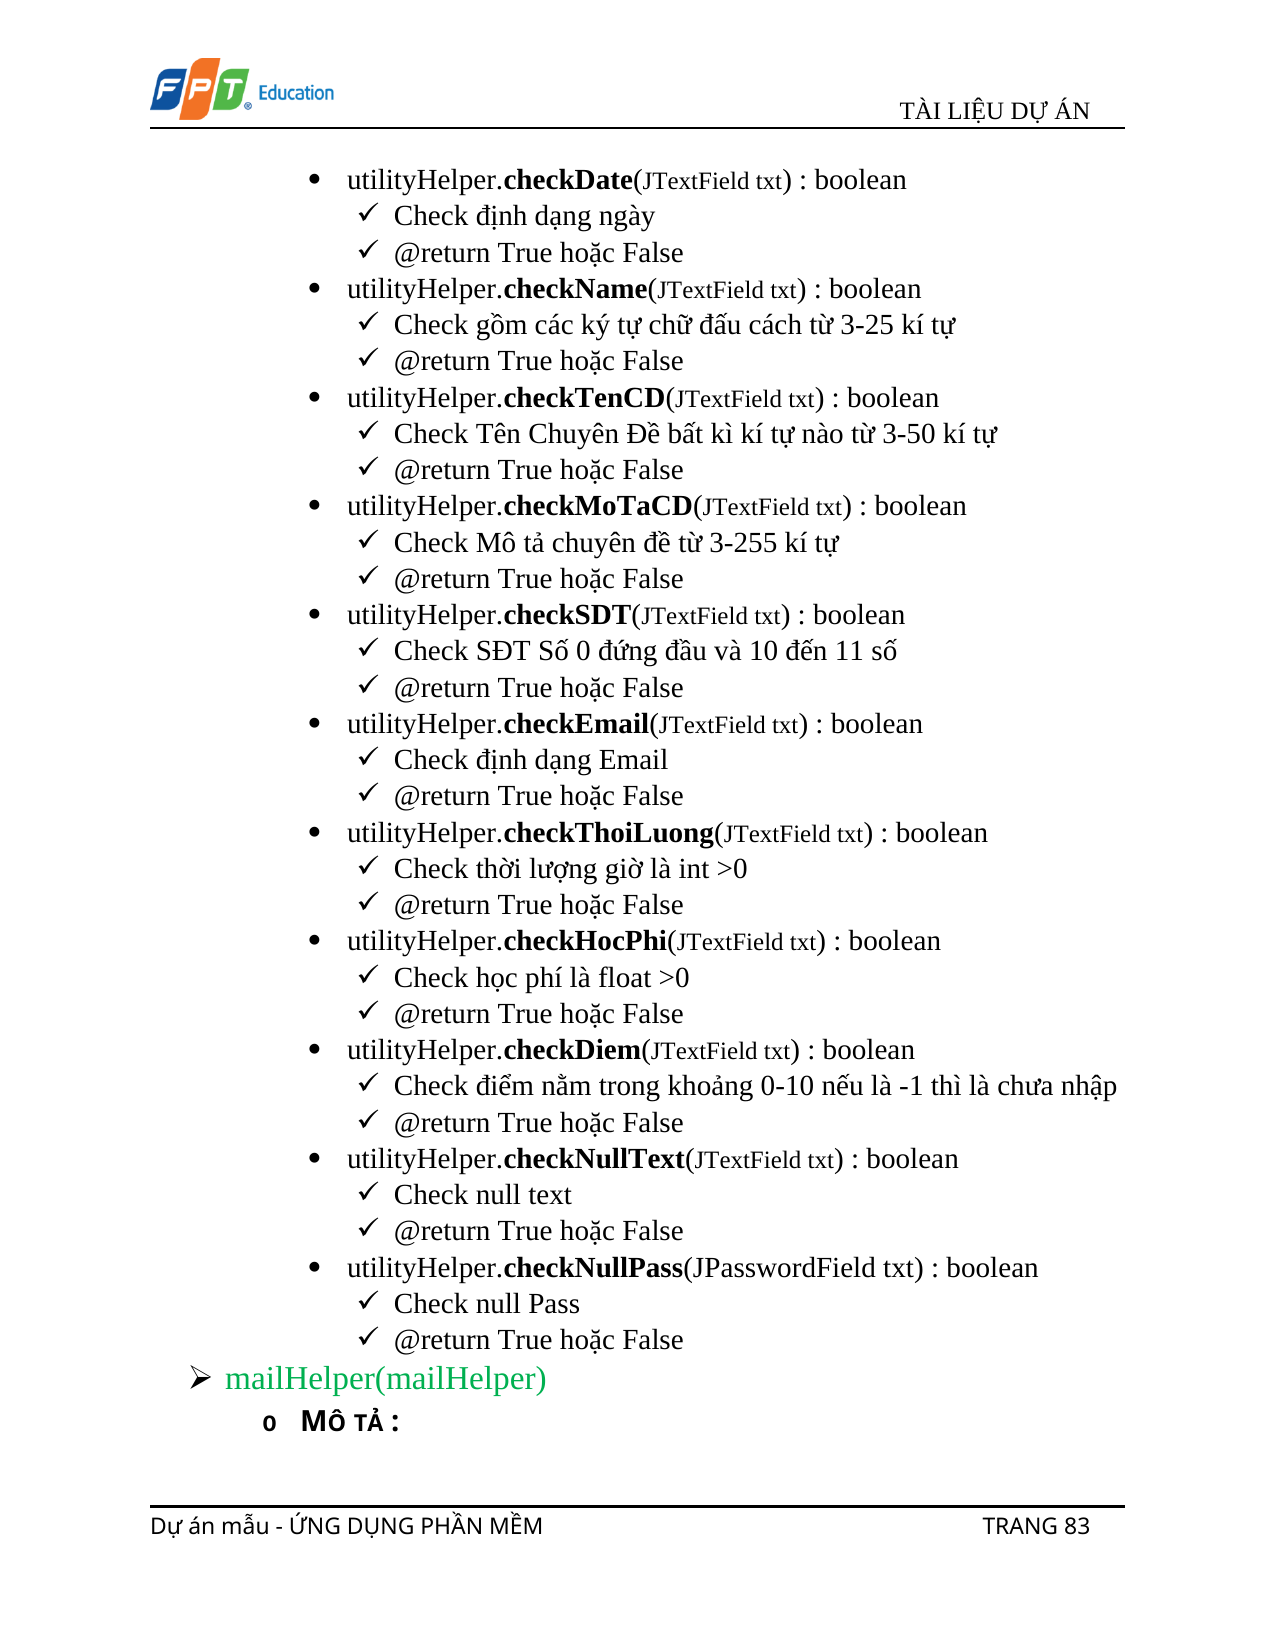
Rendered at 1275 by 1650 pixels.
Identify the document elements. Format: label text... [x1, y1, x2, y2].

list utilityHelper.checkDiem(JTextField txt) : boolean [309, 1032, 1125, 1066]
list Check học phí là float >0 [356, 960, 1125, 993]
list utilityHelper.checkEmail(JTextField txt) : boolean [309, 706, 1125, 739]
list Check Mô tả chuyên đề từ 3-255 kí tự [356, 525, 1125, 558]
list utilityHelper.checkNullPass(JPasswordField txt) : boolean [309, 1250, 1125, 1283]
list mailHelper(mailHelper) [187, 1358, 1125, 1397]
list @return True hoặc False [356, 1105, 1125, 1138]
list utilityHelper.checkMoTaCD(JTextField txt) : boolean [309, 488, 1125, 522]
list utilityHelper.checkTenCD(JTextField txt) : boolean [309, 380, 1125, 413]
list Check SĐT Số 0 đứng đầu và 10 đến 11 số [356, 633, 1125, 667]
list @return True hoặc False [356, 235, 1125, 268]
list @return True hoặc False [356, 996, 1125, 1029]
list @return True hoặc False [356, 561, 1125, 594]
list Check định dạng ngày [356, 198, 1125, 232]
list @return True hoặc False [356, 778, 1125, 812]
list Check định dạng Email [356, 742, 1125, 776]
list utilityHelper.checkThoiLuong(JTextField txt) : boolean [309, 815, 1125, 848]
list @return True hoặc False [356, 452, 1125, 486]
list Check thời lượng giờ là int >0 [356, 851, 1125, 884]
list Check null Pass [356, 1286, 1125, 1319]
list utilityHelper.checkName(JTextField txt) : boolean [309, 271, 1125, 304]
list utilityHelper.checkSDT(JTextField txt) : boolean [309, 597, 1125, 631]
list @return True hoặc False [356, 1213, 1125, 1247]
list @return True hoặc False [356, 670, 1125, 703]
list utilityHelper.checkHocPhi(JTextField txt) : boolean [309, 923, 1125, 957]
picture [150, 58, 336, 120]
list Check gồm các ký tự chữ đấu cách từ 3-25 kí tự [356, 307, 1125, 341]
list utilityHelper.checkNullText(JTextField txt) : boolean [309, 1141, 1125, 1174]
list Check điểm nằm trong khoảng 0-10 nếu là -1 thì là chưa nhập [356, 1068, 1125, 1102]
list @return True hoặc False [356, 887, 1125, 921]
list Check Tên Chuyên Đề bất kì kí tự nào từ 3-50 kí tự [356, 416, 1125, 449]
list @return True hoặc False [356, 1322, 1125, 1356]
list Mô tả : [262, 1400, 1125, 1440]
list @return True hoặc False [356, 343, 1125, 377]
list Check null text [356, 1177, 1125, 1211]
list utilityHelper.checkDate(JTextField txt) : boolean [309, 162, 1125, 196]
